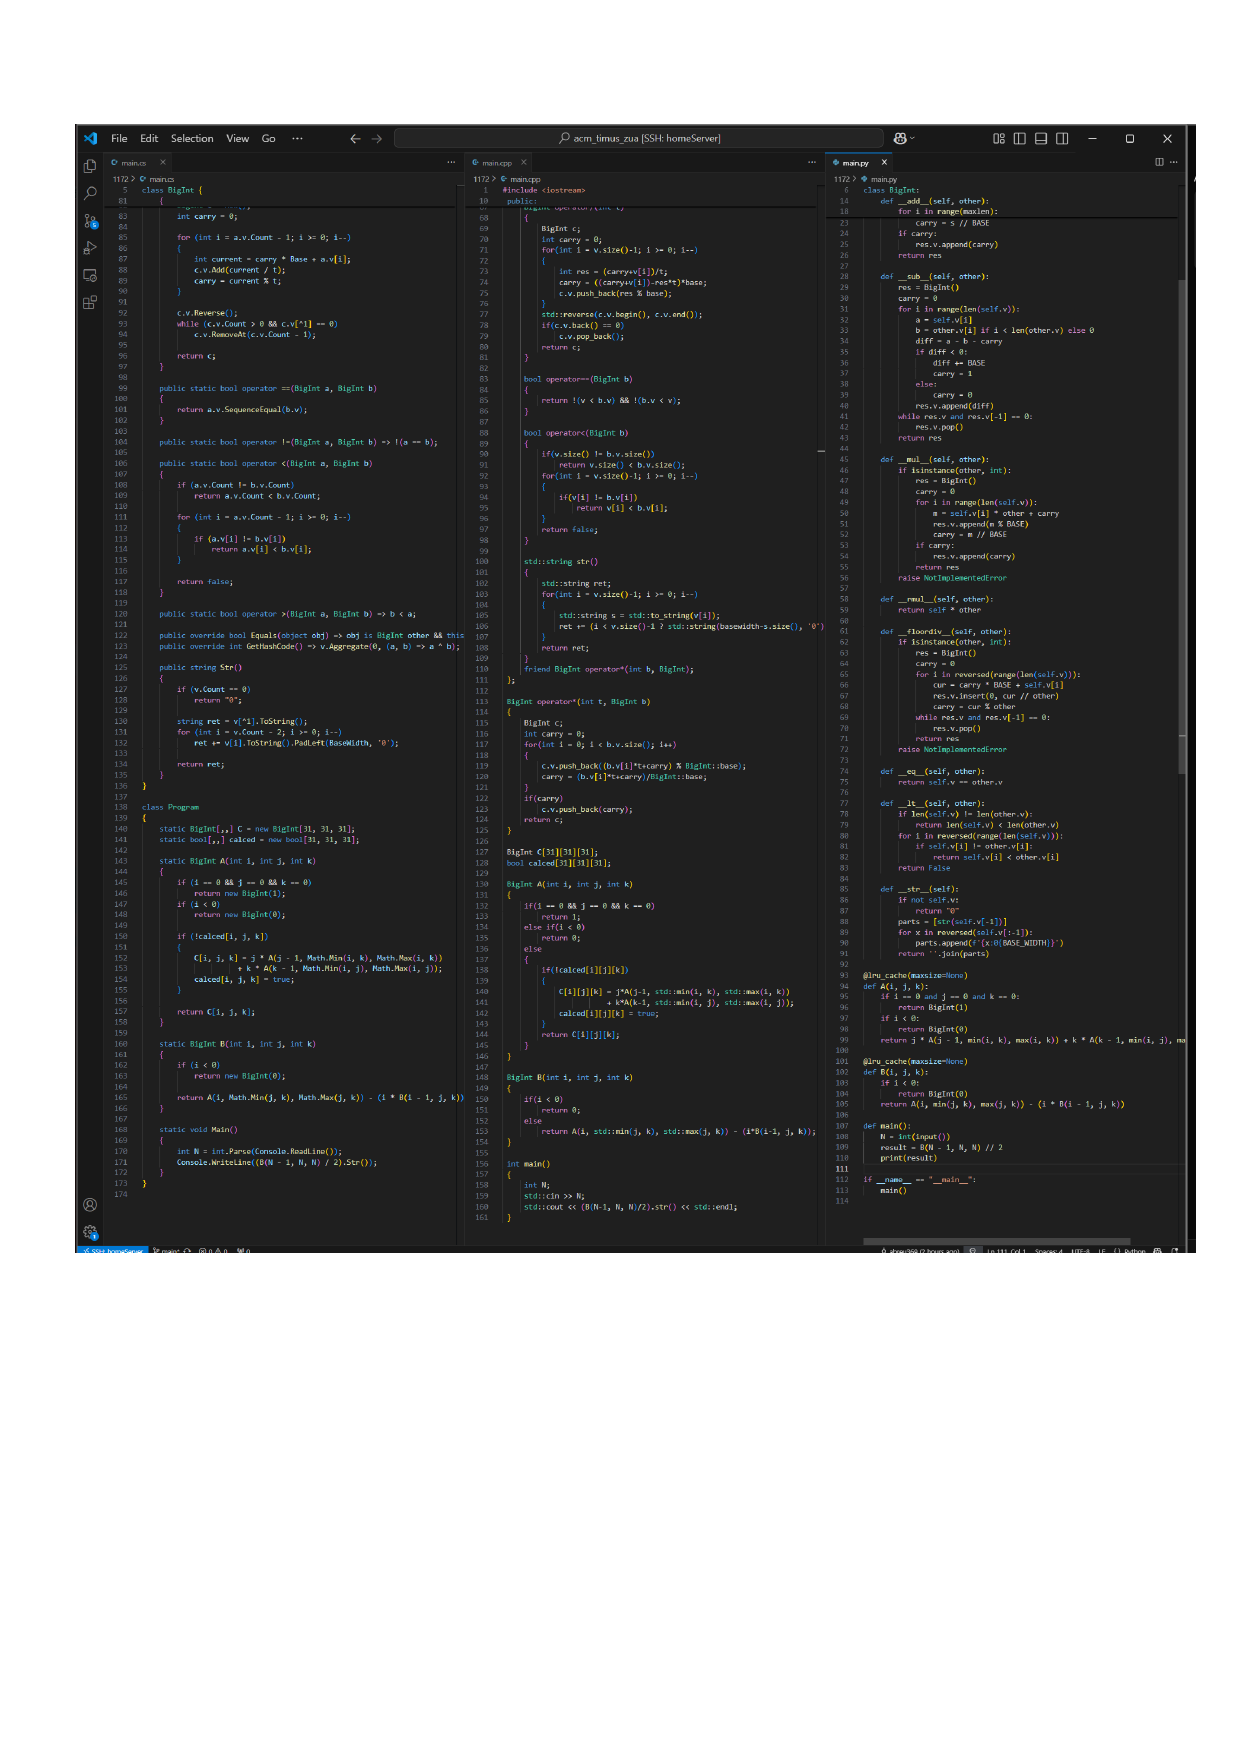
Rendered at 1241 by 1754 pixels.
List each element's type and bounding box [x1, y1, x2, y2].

picture [75, 124, 1196, 1253]
